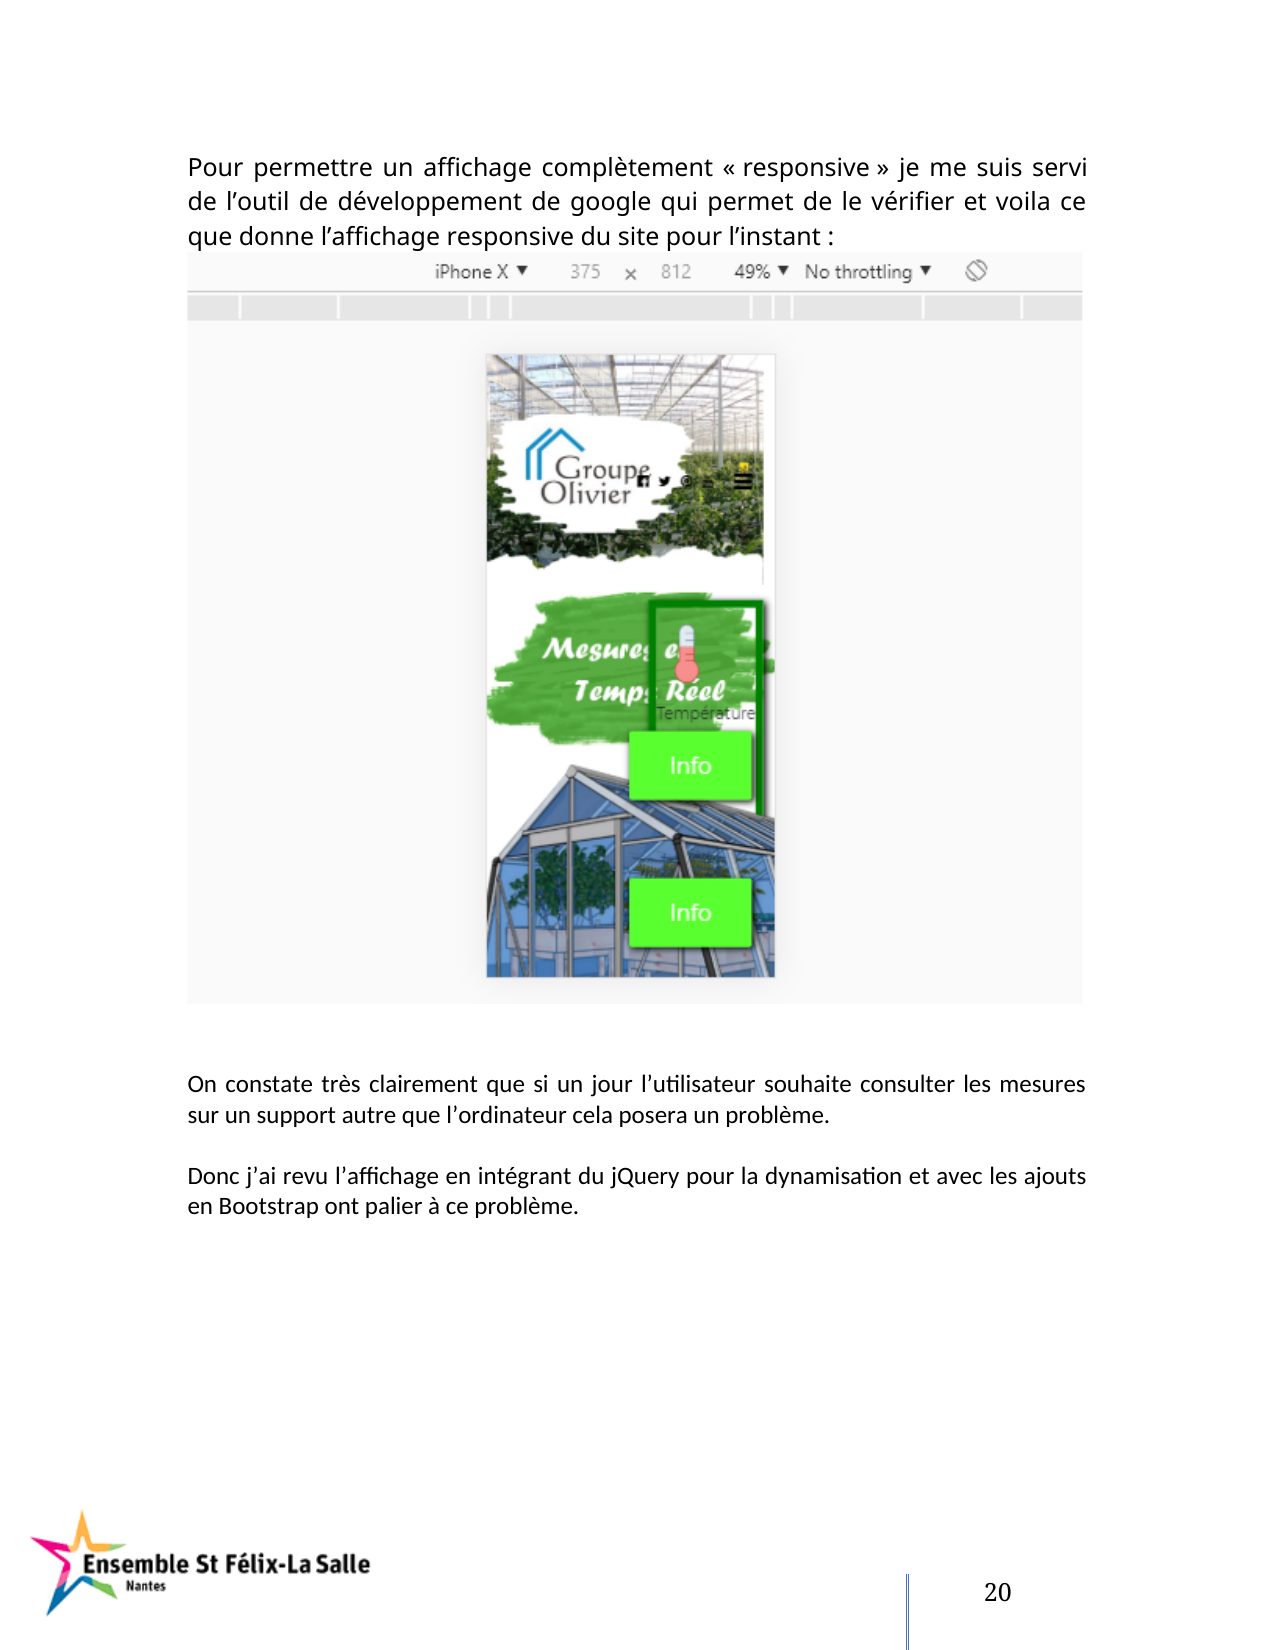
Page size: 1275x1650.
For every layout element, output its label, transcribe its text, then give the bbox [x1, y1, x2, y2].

text Donc j’ai revu l’affichage en intégrant du jQuery pour la dynamisation et avec les ajouts en Bootstrap ont palier à ce problème. [187, 1160, 1088, 1221]
picture [187, 252, 1083, 1004]
text Pour permettre un affichage complètement « responsive » je me suis servi de l’outil de développement de google qui permet de le vérifier et voila ce que donne l’affichage responsive du site pour l’instant : [187, 150, 1088, 252]
picture [29, 1507, 374, 1621]
text On constate très clairement que si un jour l’utilisateur souhaite consulter les mesures sur un support autre que l’ordinateur cela posera un problème. [187, 1068, 1088, 1129]
